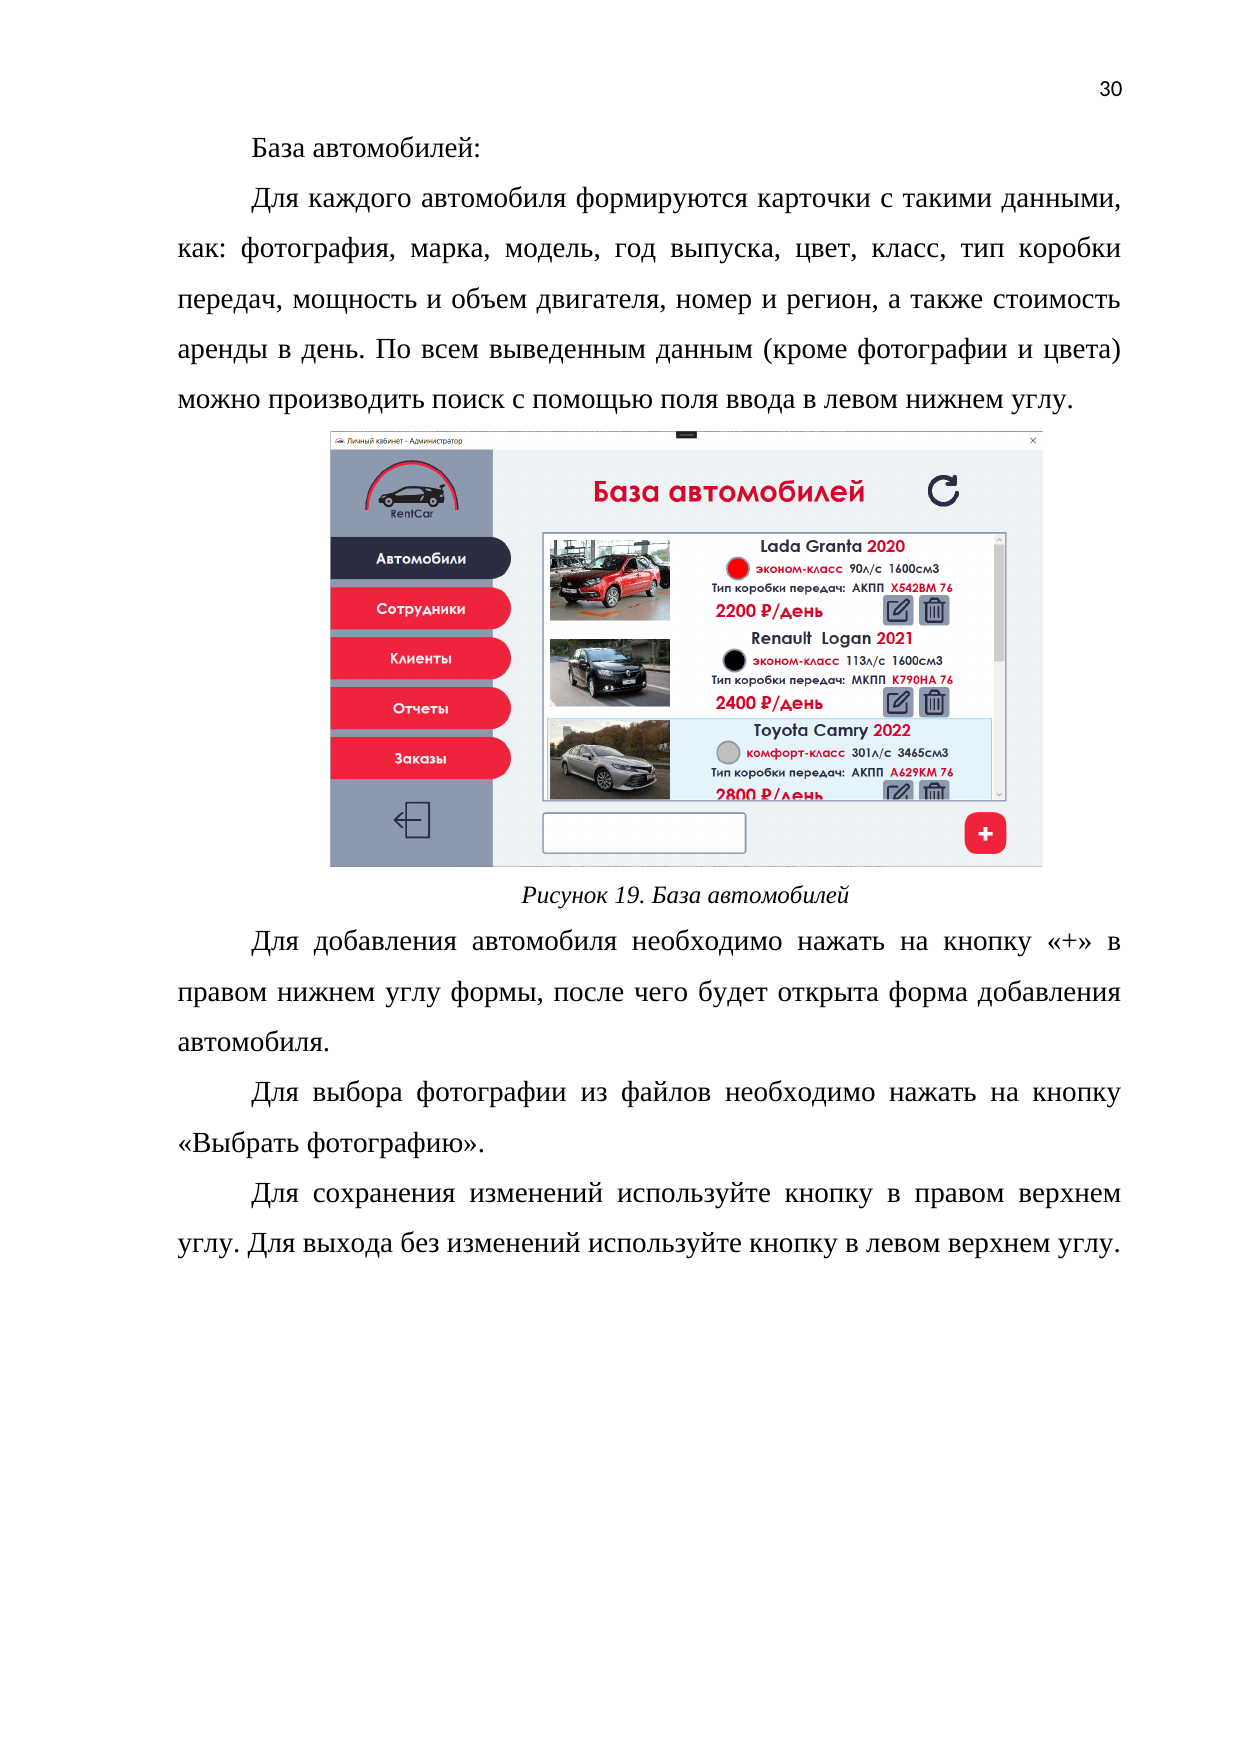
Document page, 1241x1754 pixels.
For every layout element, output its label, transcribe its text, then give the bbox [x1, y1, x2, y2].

text Для каждого автомобиля формируются карточки с такими данными, как: фотография, марка, модель, год выпуска, цвет, класс, тип коробки передач, мощность и объем двигателя, номер и регион, а также стоимость аренды в день. По всем выведенным данным (кроме фотографии и цвета) можно производить поиск с помощью поля ввода в левом нижнем углу. [177, 180, 1122, 415]
text Для выбора фотографии из файлов необходимо нажать на кнопку «Выбрать фотографию». [177, 1074, 1122, 1158]
text Для сохранения изменений используйте кнопку в правом верхнем углу. Для выхода без изменений используйте кнопку в левом верхнем углу. [177, 1175, 1122, 1259]
picture [330, 431, 1043, 867]
text Для добавления автомобиля необходимо нажать на кнопку «+» в правом нижнем углу формы, после чего будет открыта форма добавления автомобиля. [177, 923, 1122, 1058]
text Рисунок 19. База автомобилей [177, 880, 1122, 909]
text База автомобилей: [177, 130, 1122, 163]
